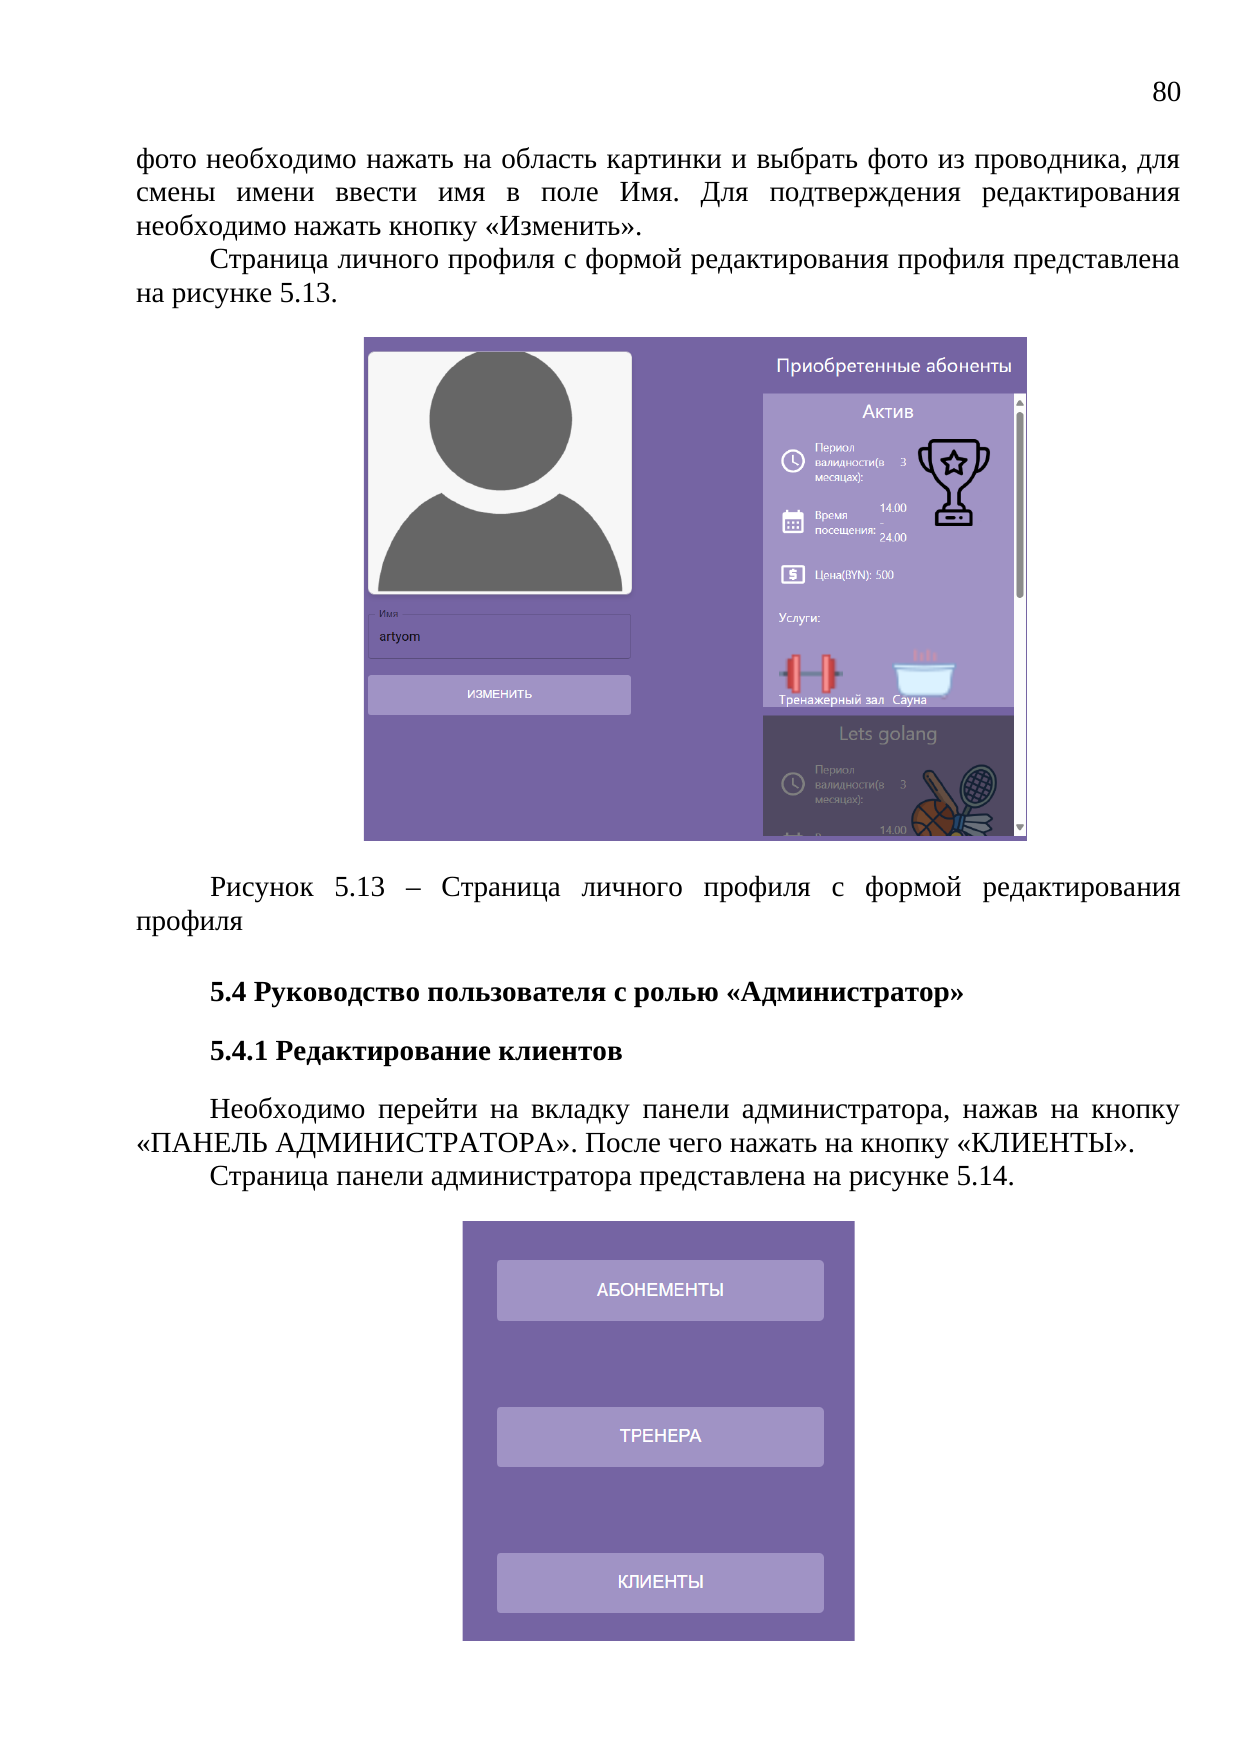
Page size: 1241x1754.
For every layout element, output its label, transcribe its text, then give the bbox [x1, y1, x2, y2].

text Страница личного профиля с формой редактирования профиля представлена на рисунке 5.13. [136, 242, 1181, 309]
subtitle Редактирование клиентов [136, 1033, 1181, 1066]
text Необходимо перейти на вкладку панели администратора, нажав на кнопку «ПАНЕЛЬ АДМИНИСТРАТОРА». После чего нажать на кнопку «КЛИЕНТЫ». [136, 1091, 1181, 1158]
picture [462, 1221, 855, 1641]
text Рисунок 5.13 – Страница личного профиля с формой редактирования профиля [136, 869, 1181, 937]
text Страница панели администратора представлена на рисунке 5.14. [136, 1158, 1181, 1192]
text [136, 141, 1181, 242]
picture [363, 337, 1027, 841]
subtitle Руководство пользователя с ролью «Администратор» [136, 974, 1181, 1008]
